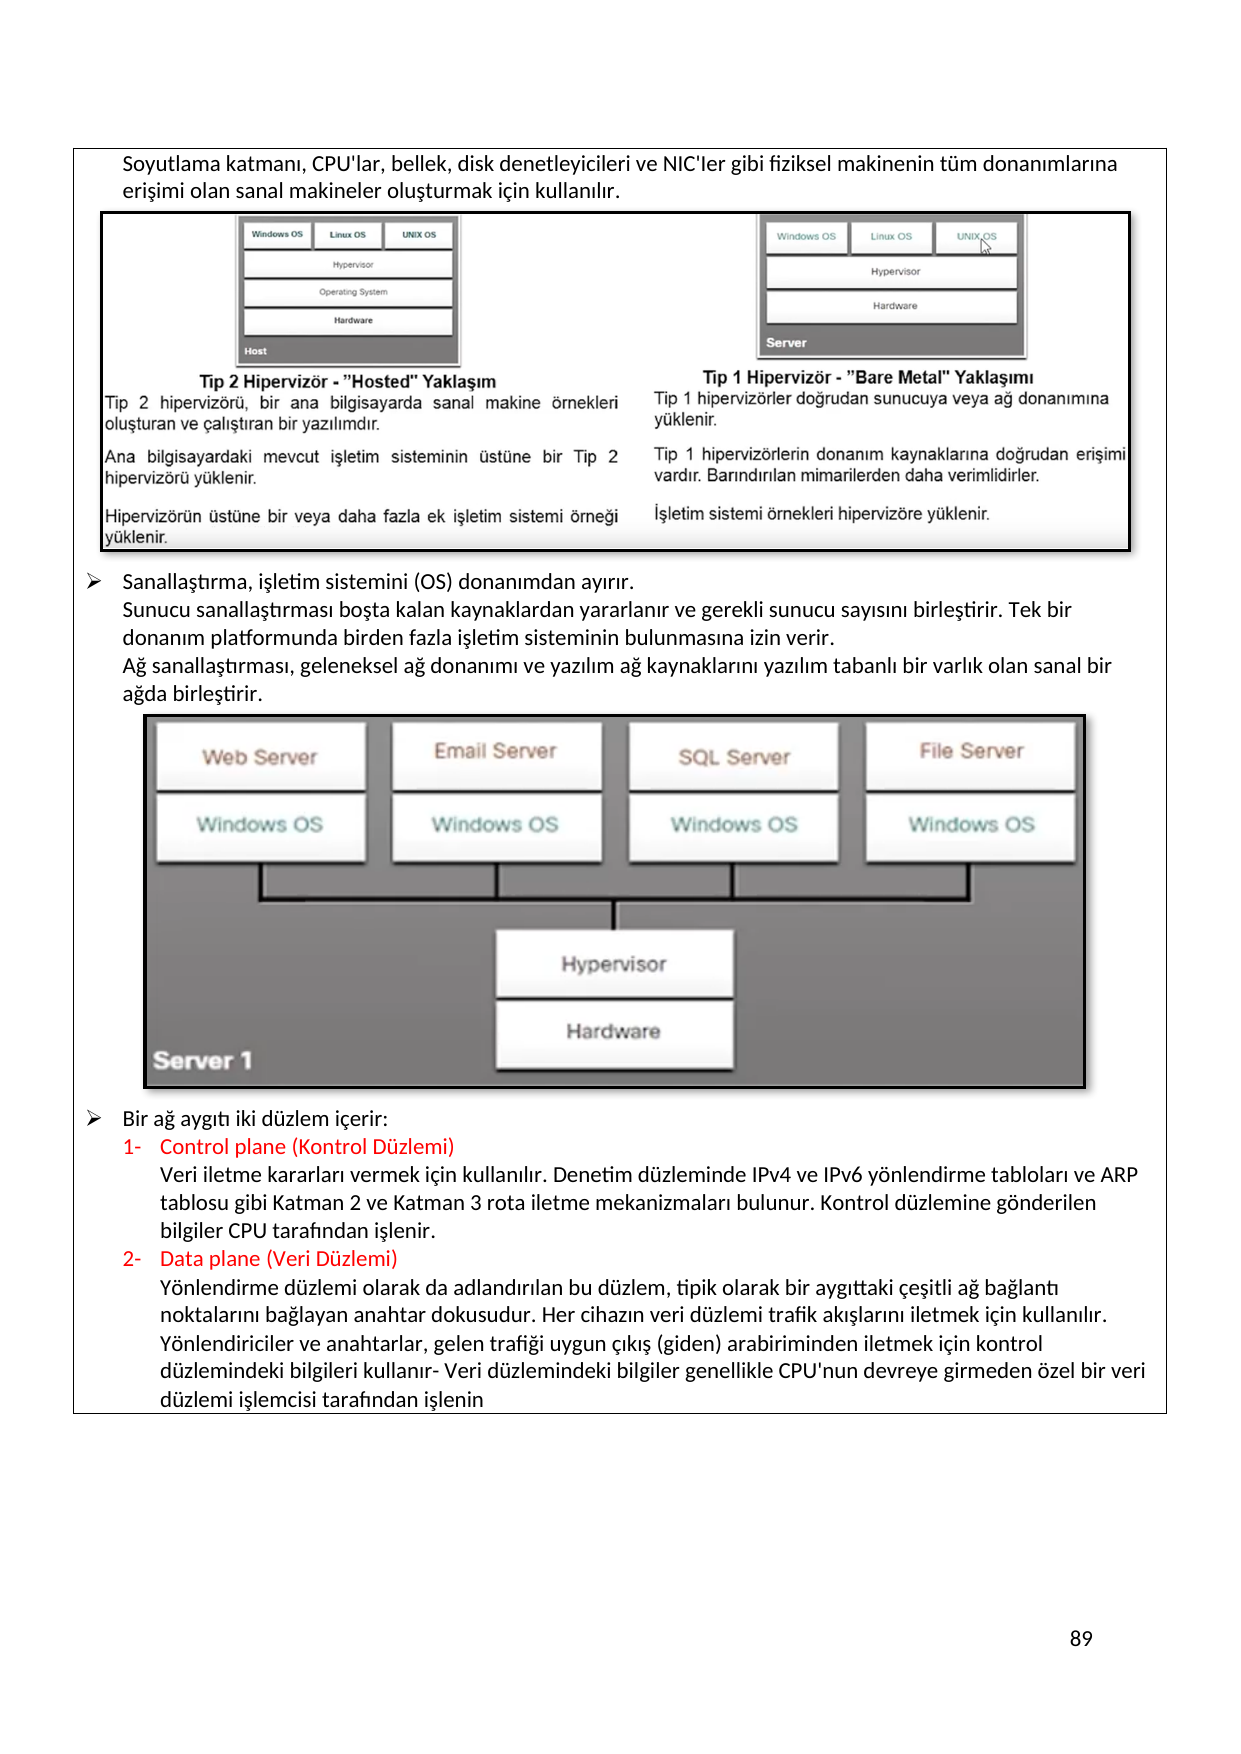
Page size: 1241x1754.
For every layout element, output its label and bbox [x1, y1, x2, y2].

picture [103, 214, 1128, 549]
table_header [74, 149, 1166, 1413]
picture [147, 717, 1083, 1086]
